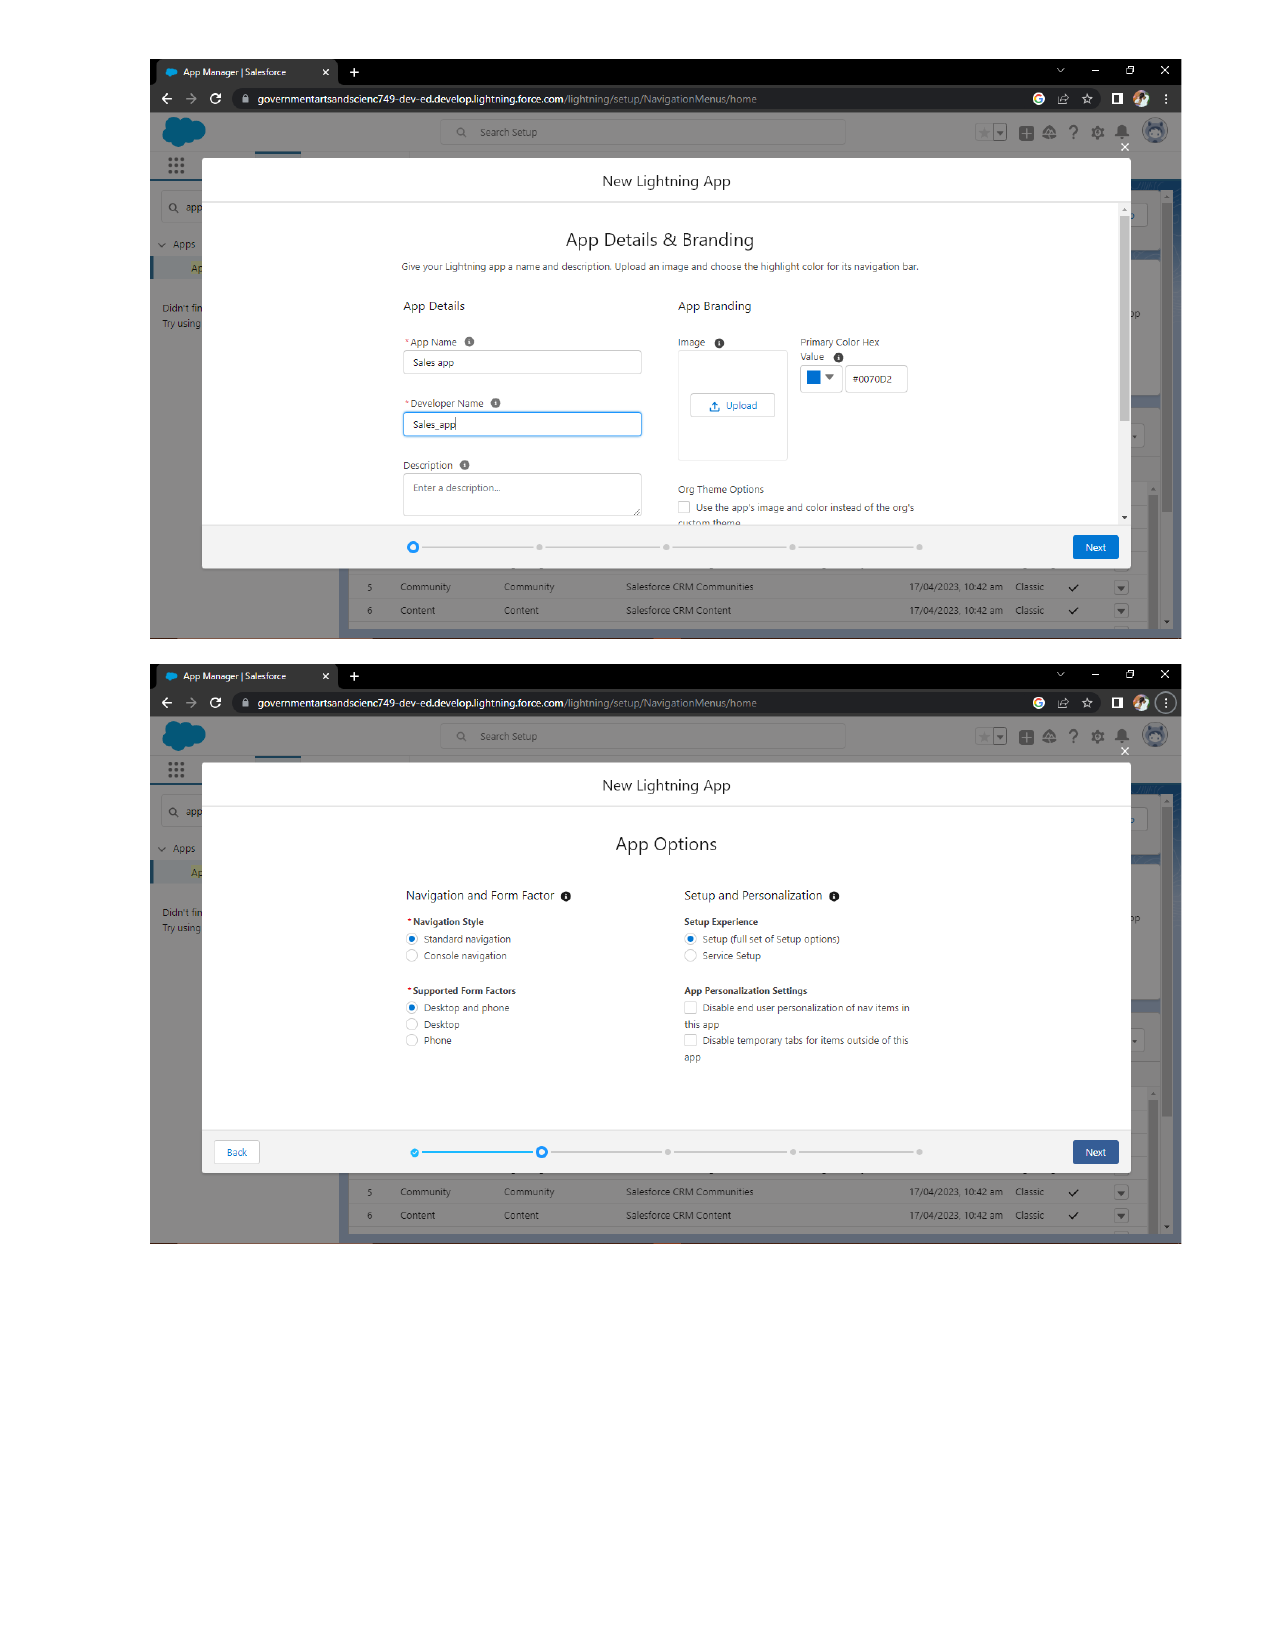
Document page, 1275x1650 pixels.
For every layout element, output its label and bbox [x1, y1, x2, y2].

picture [150, 664, 1182, 1244]
picture [150, 59, 1182, 639]
